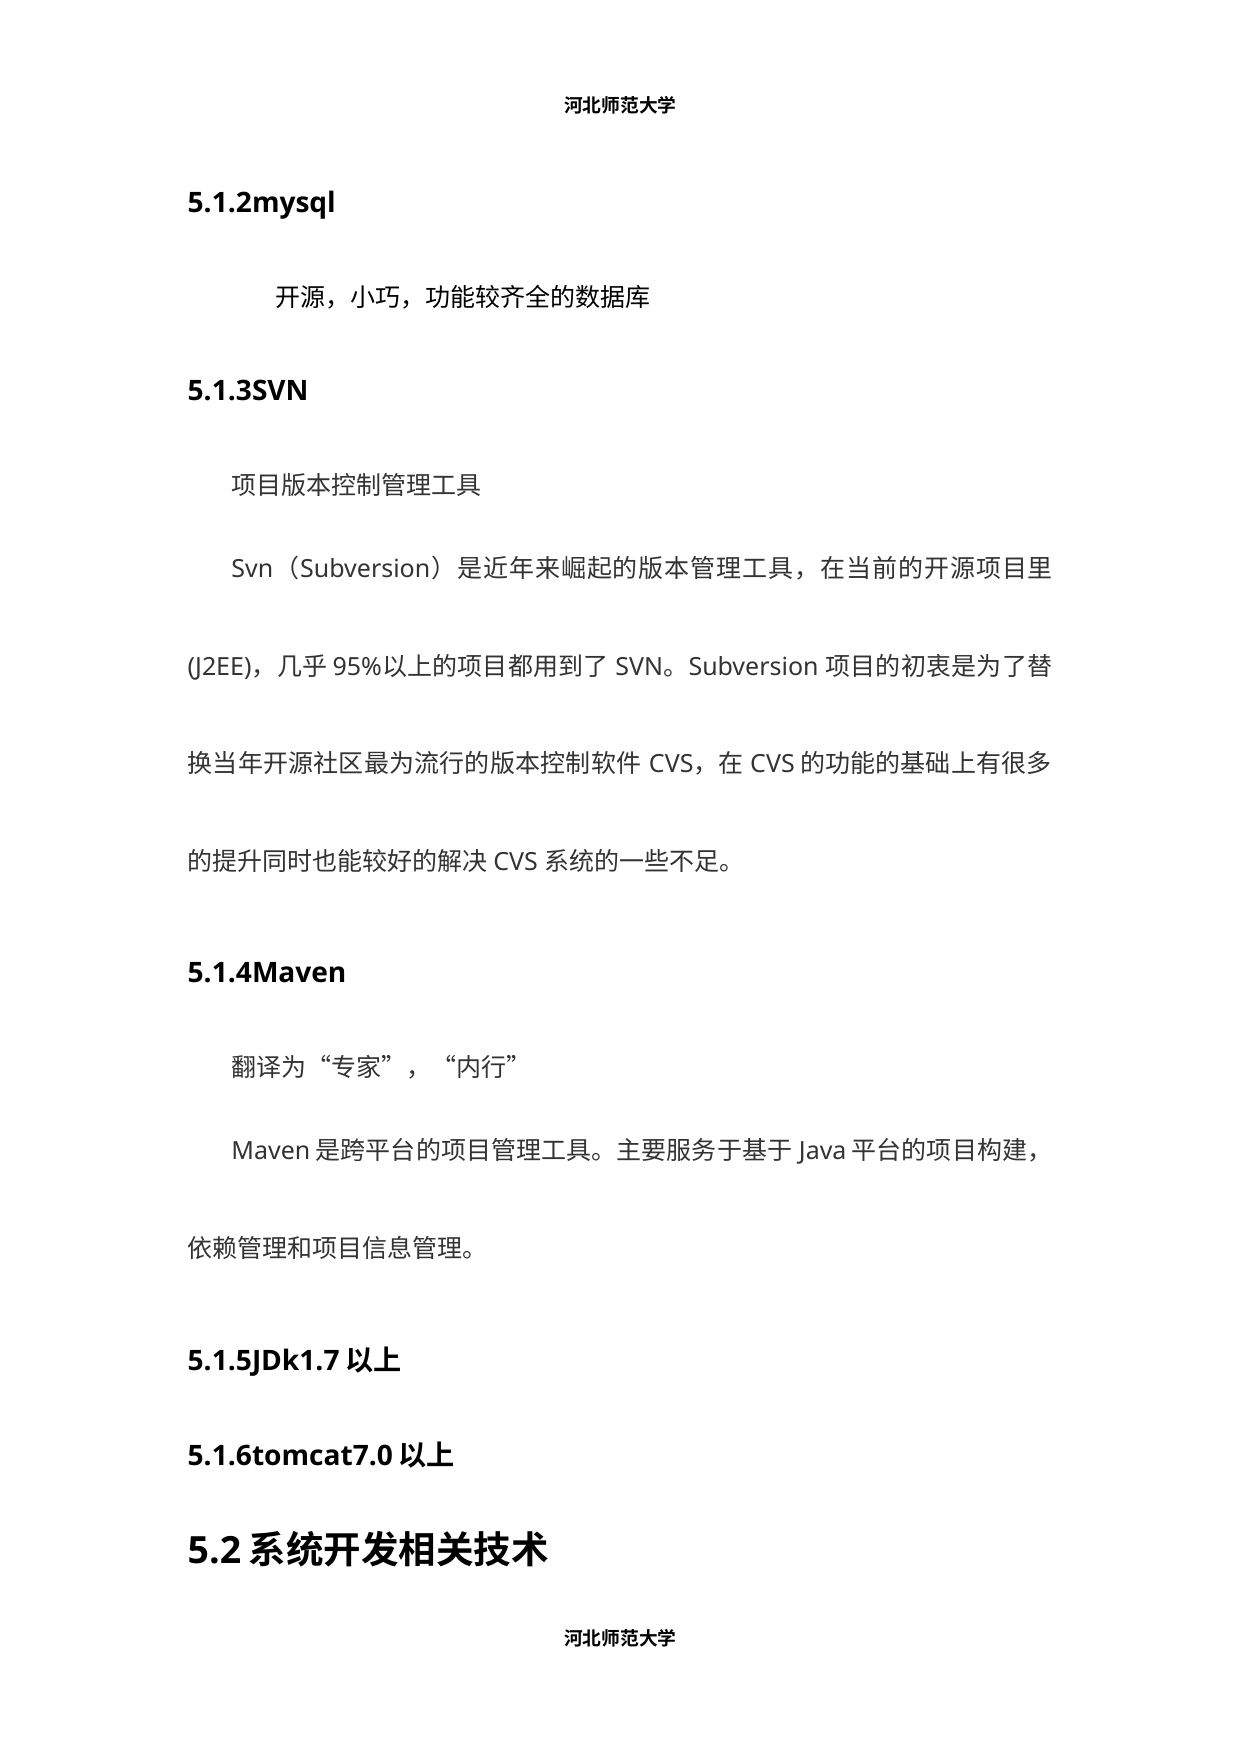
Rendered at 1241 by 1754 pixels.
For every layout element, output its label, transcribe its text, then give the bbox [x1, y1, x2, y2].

subtitle 5.1.5JDk1.7以上 [187, 1326, 1053, 1391]
subtitle 5.1.4Maven [187, 939, 1053, 1004]
text Svn（Subversion）是近年来崛起的版本管理工具，在当前的开源项目里(J2EE)，几乎95%以上的项目都用到了 SVN。Subversion 项目的初衷是为了替换当年开源社区最为流行的版本控制软件 CVS，在 CVS的功能的基础上有很多的提升同时也能较好的解决 CVS 系统的一些不足。 [187, 534, 1053, 892]
subtitle 5.1.3SVN [187, 357, 1053, 422]
text Maven是跨平台的项目管理工具。主要服务于基于Java平台的项目构建，依赖管理和项目信息管理。 [187, 1116, 1053, 1279]
subtitle 5.1.6tomcat7.0以上 [187, 1420, 1053, 1485]
text 项目版本控制管理工具 [187, 451, 1053, 516]
text 翻译为“专家”，“内行” [187, 1033, 1053, 1098]
subtitle 5.1.2mysql [187, 168, 1053, 233]
text 开源，小巧，功能较齐全的数据库 [231, 263, 1053, 328]
subtitle 5.2系统开发相关技术 [187, 1514, 1053, 1579]
